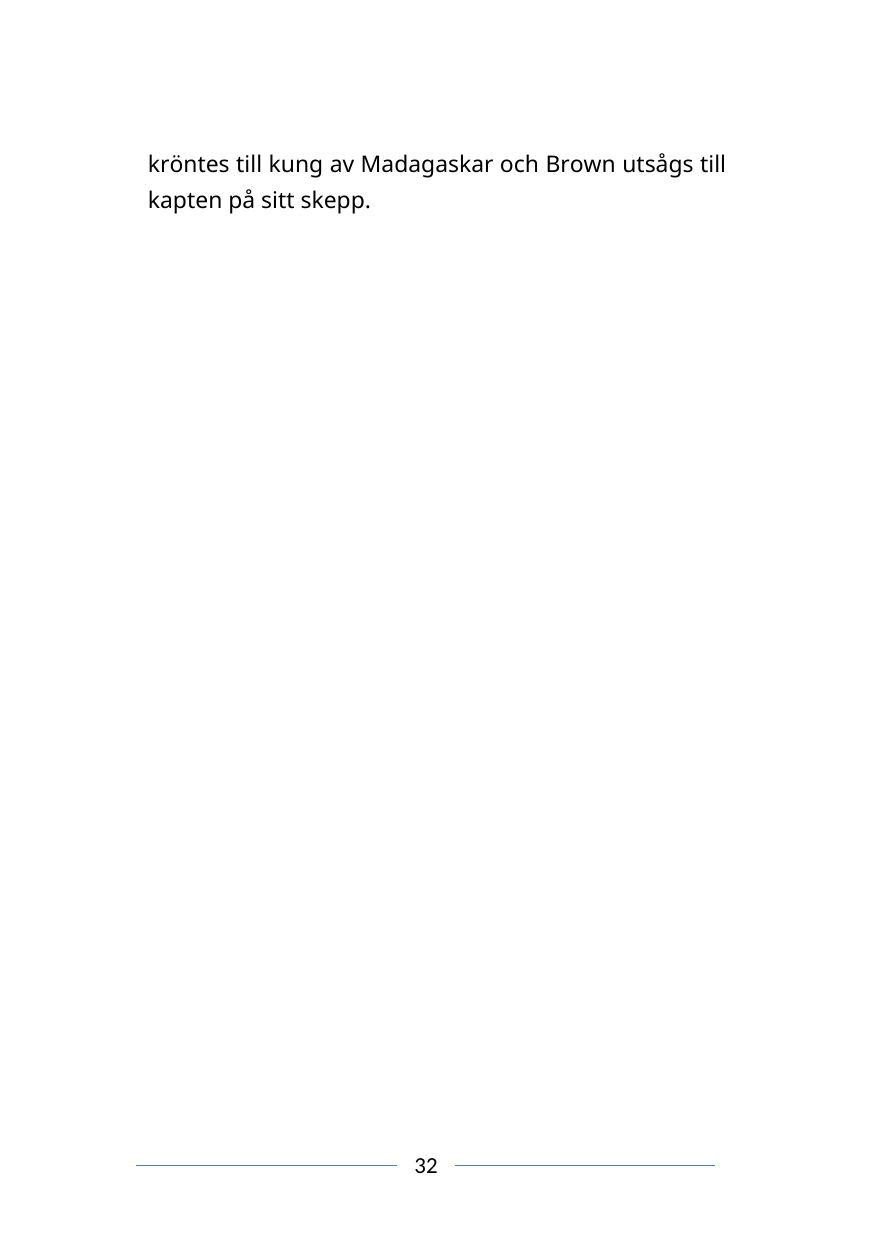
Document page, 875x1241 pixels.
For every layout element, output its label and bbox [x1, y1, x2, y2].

text [148, 148, 726, 215]
